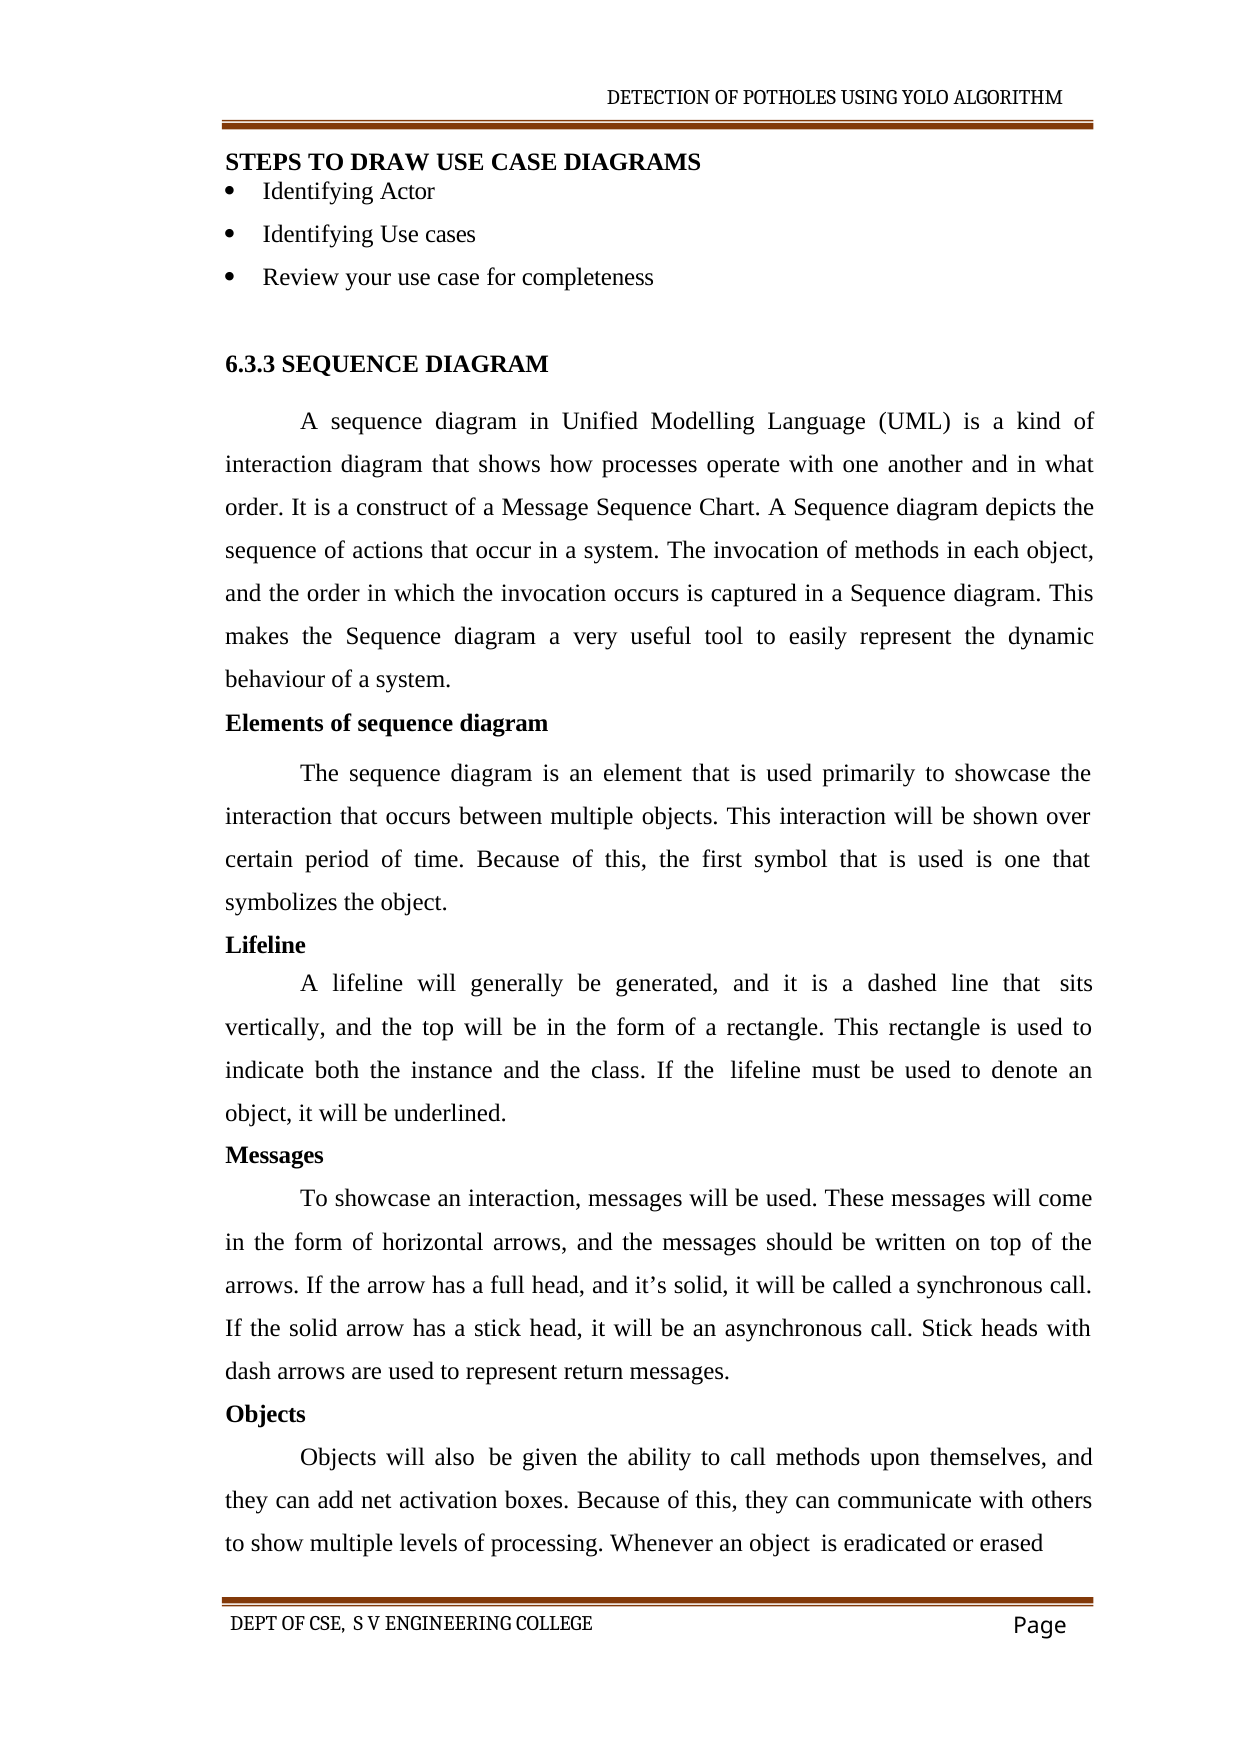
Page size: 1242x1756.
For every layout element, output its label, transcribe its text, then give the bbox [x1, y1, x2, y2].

text A lifeline will generally be generated, and it is a dashed line that sits vertically, and the top will be in the form of a rectangle. This rectangle is used to indicate both the instance and the class. If the lifeline must be used to denote an object, it will be underlined. [225, 968, 1093, 1127]
subtitle Messages [225, 1141, 1110, 1169]
subtitle Elements of sequence diagram [225, 708, 1110, 737]
subtitle Objects [225, 1399, 1110, 1428]
subtitle SEQUENCE DIAGRAM [225, 349, 1110, 377]
list Review your use case for completeness [225, 262, 1110, 291]
text A sequence diagram in Unified Modelling Language (UML) is a kind of interaction diagram that shows how processes operate with one another and in what order. It is a construct of a Message Sequence Chart. A Sequence diagram depicts the sequence of actions that occur in a system. The invocation of methods in each object, and the order in which the invocation occurs is captured in a Sequence diagram. This makes the Sequence diagram a very useful tool to easily represent the dynamic behaviour of a system. [225, 406, 1095, 693]
subtitle Lifeline [225, 930, 1110, 959]
text To showcase an interaction, messages will be used. These messages will come in the form of horizontal arrows, and the messages should be written on top of the arrows. If the arrow has a full head, and it’s solid, it will be called a synchronous call. If the solid arrow has a stick head, it will be an asynchronous call. Stick heads with dash arrows are used to represent return messages. [225, 1183, 1093, 1385]
list Identifying Actor [225, 176, 1110, 205]
list Identifying Use cases [225, 219, 1110, 248]
text The sequence diagram is an element that is used primarily to showcase the interaction that occurs between multiple objects. This interaction will be shown over certain period of time. Because of this, the first symbol that is used is one that symbolizes the object. [225, 758, 1092, 916]
subtitle STEPS TO DRAW USE CASE DIAGRAMS [225, 147, 1110, 176]
text Objects will also be given the ability to call methods upon themselves, and they can add net activation boxes. Because of this, they can communicate with others to show multiple levels of processing. Whenever an object is eradicated or erased [225, 1442, 1093, 1557]
